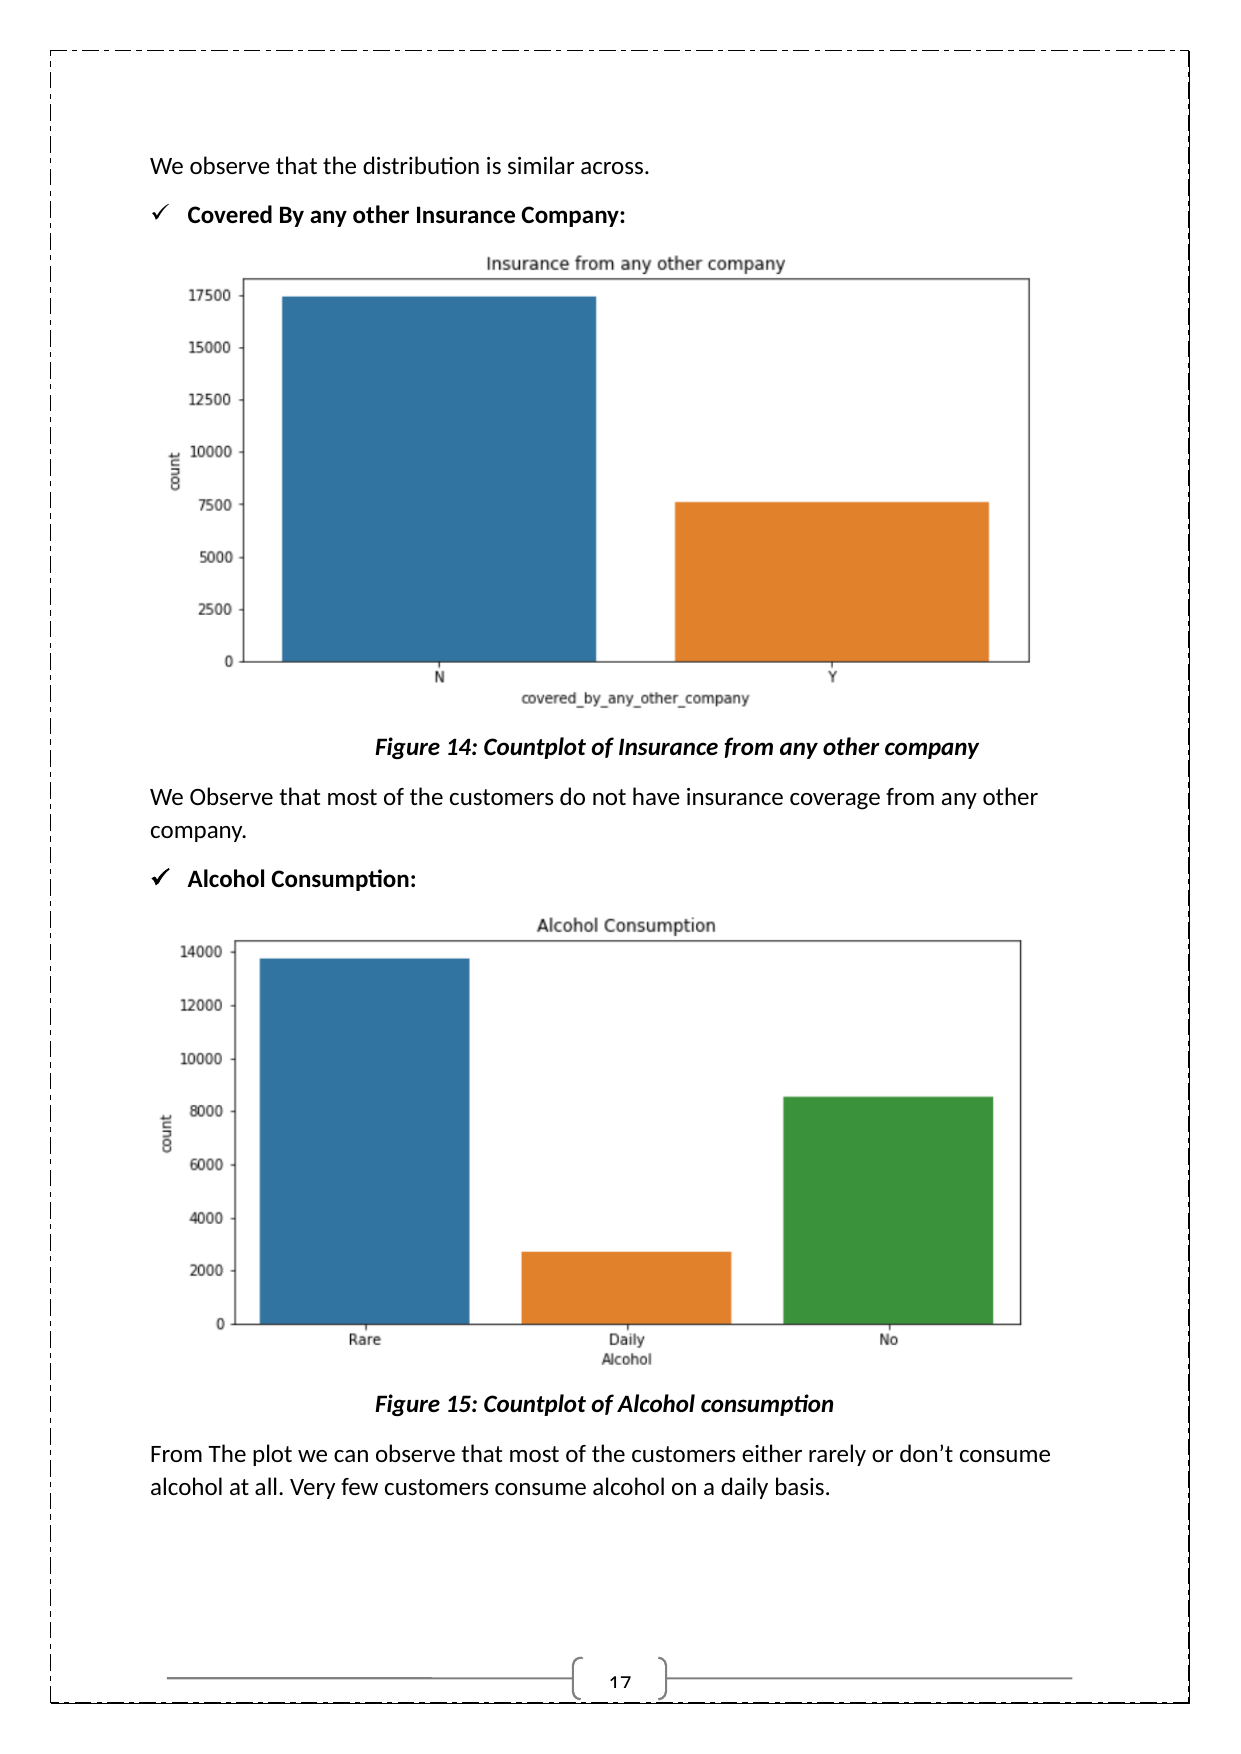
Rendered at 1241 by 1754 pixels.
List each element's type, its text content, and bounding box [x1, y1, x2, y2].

list Covered By any other Insurance Company: [150, 199, 1089, 230]
list Alcohol Consumption: [150, 864, 1089, 894]
text Figure 14: Countplot of Insurance from any other company [150, 732, 1089, 762]
picture [150, 913, 1044, 1370]
text We observe that the distribution is similar across. [150, 150, 1089, 181]
text We Observe that most of the customers do not have insurance coverage from any other company. [150, 781, 1089, 844]
picture [150, 249, 1055, 713]
text From The plot we can observe that most of the customers either rarely or don’t consume alcohol at all. Very few customers consume alcohol on a daily basis. [150, 1438, 1089, 1501]
text Figure 15: Countplot of Alcohol consumption [150, 1388, 1089, 1419]
